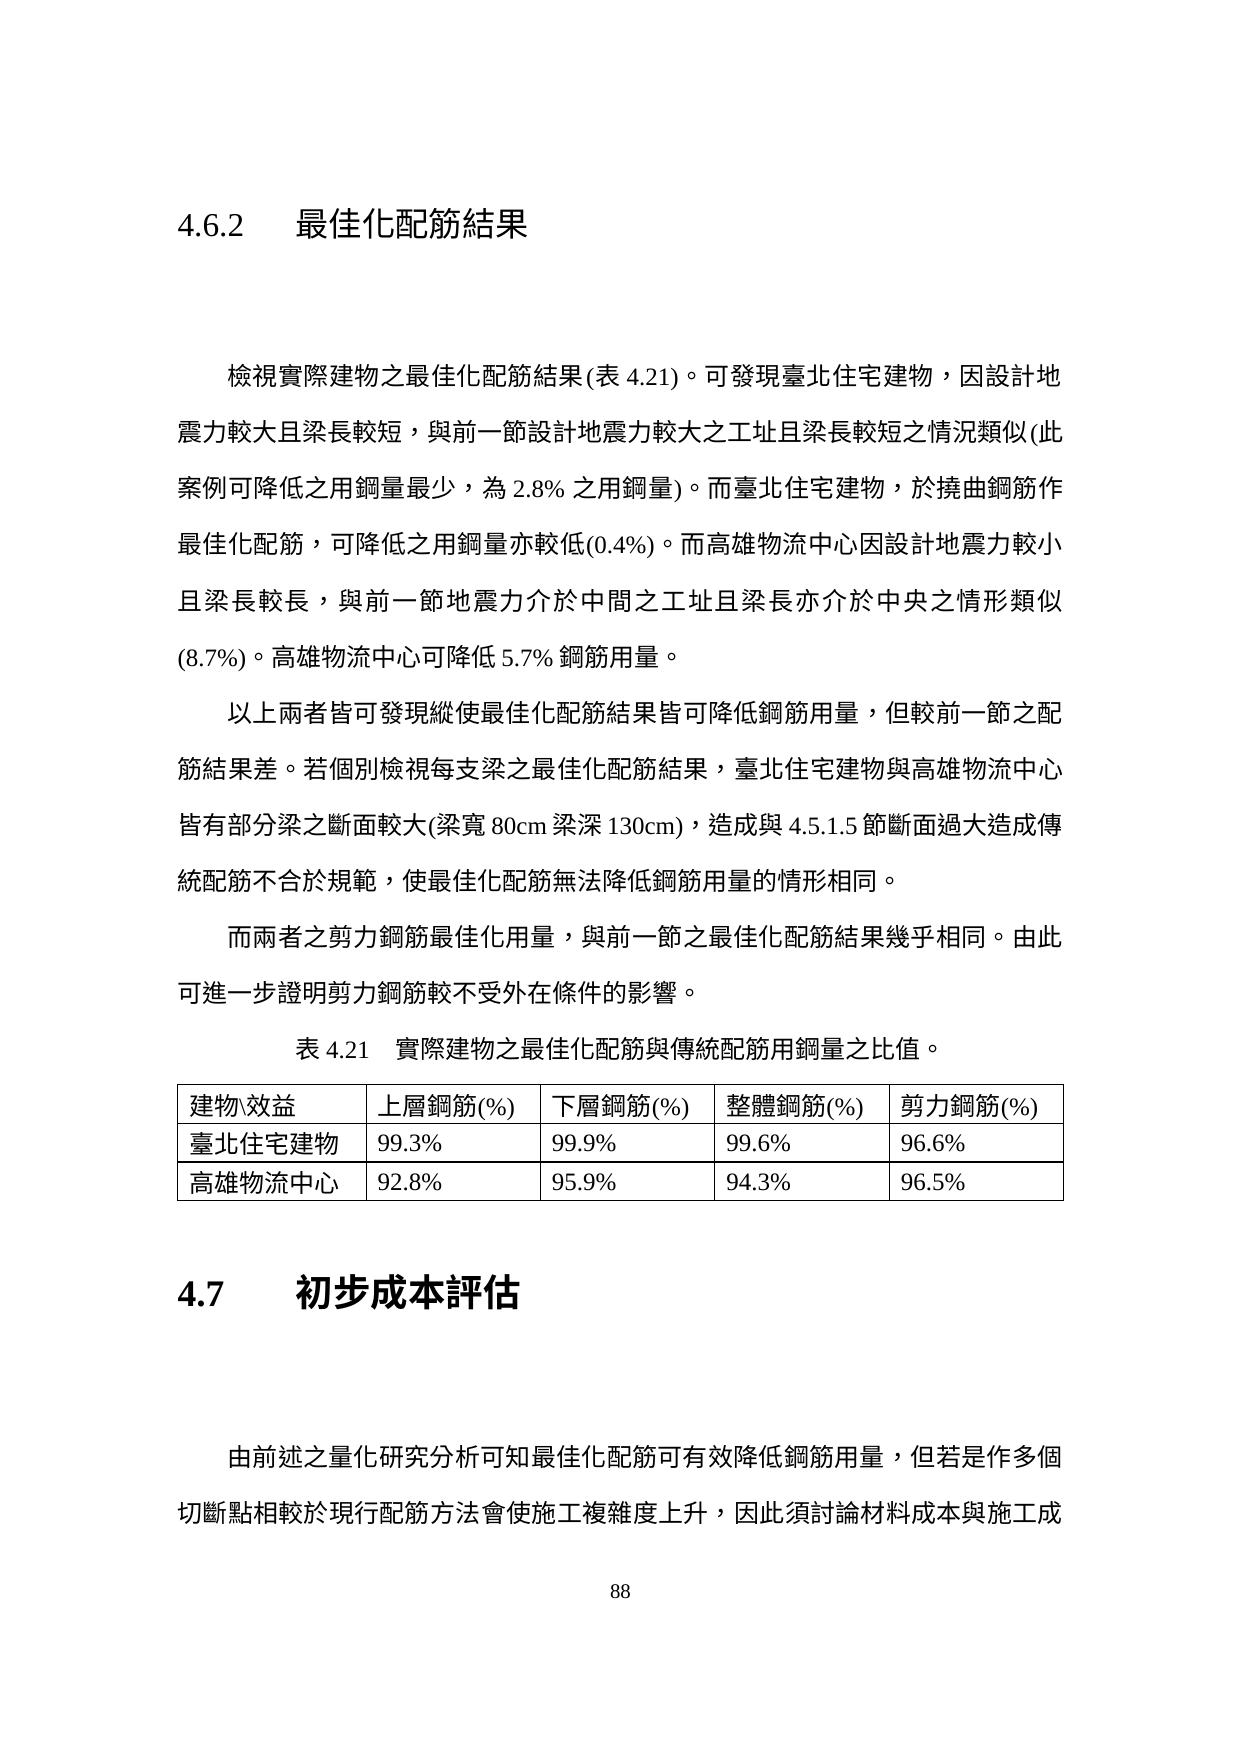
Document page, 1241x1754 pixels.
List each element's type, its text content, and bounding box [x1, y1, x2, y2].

table_cell 94.3% [715, 1163, 889, 1200]
table_header 上層鋼筋(%) [367, 1085, 540, 1123]
text 以上兩者皆可發現縱使最佳化配筋結果皆可降低鋼筋用量，但較前一節之配筋結果差。若個別檢視每支梁之最佳化配筋結果，臺北住宅建物與高雄物流中心皆有部分梁之斷面較大(梁寬80cm梁深130cm)，造成與4.5.1.5節斷面過大造成傳統配筋不合於規範，使最佳化配筋無法降低鋼筋用量的情形相同。 [177, 692, 1063, 899]
table_cell 99.6% [715, 1124, 889, 1161]
table_cell 99.9% [541, 1124, 714, 1161]
table_cell 96.5% [890, 1163, 1063, 1200]
table_header 下層鋼筋(%) [541, 1085, 714, 1123]
text 而兩者之剪力鋼筋最佳化用量，與前一節之最佳化配筋結果幾乎相同。由此可進一步證明剪力鋼筋較不受外在條件的影響。 [177, 917, 1063, 1011]
table_header 整體鋼筋(%) [715, 1085, 889, 1123]
table_cell 臺北住宅建物 [178, 1124, 366, 1161]
subtitle 最佳化配筋結果 [177, 184, 1063, 259]
table_cell 99.3% [367, 1124, 540, 1161]
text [177, 1436, 1063, 1530]
table_header 建物\效益 [178, 1085, 366, 1123]
table_header 剪力鋼筋(%) [890, 1085, 1063, 1123]
table_cell 96.6% [890, 1124, 1063, 1161]
table_cell 95.9% [541, 1163, 714, 1200]
subtitle 初步成本評估 [177, 1253, 1063, 1328]
table_cell 高雄物流中心 [178, 1163, 366, 1200]
table_cell 92.8% [367, 1163, 540, 1200]
